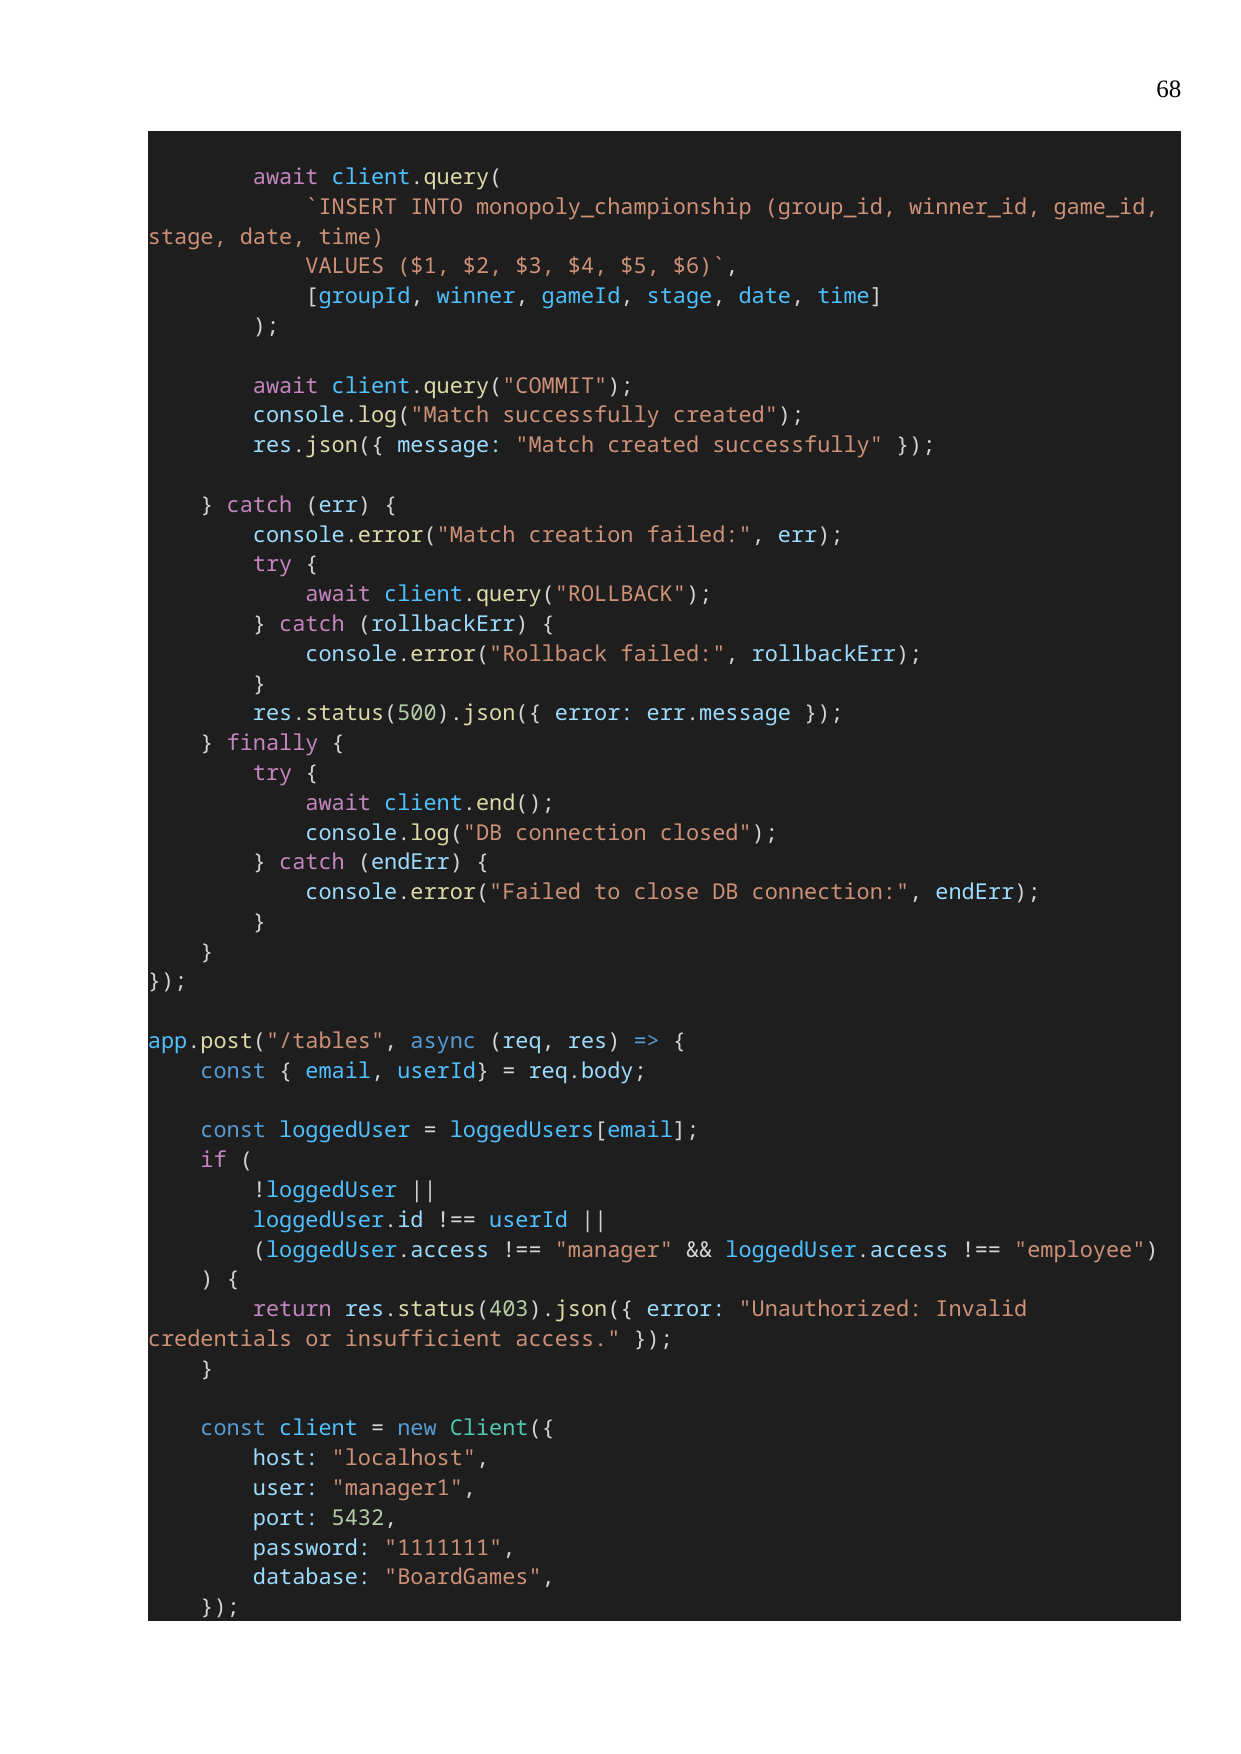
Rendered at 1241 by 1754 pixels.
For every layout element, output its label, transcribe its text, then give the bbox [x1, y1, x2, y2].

text } catch (endErr) { [148, 846, 1181, 876]
text console.error("Failed to close DB connection:", endErr); [148, 876, 1181, 906]
text console.log("DB connection closed"); [148, 817, 1181, 846]
text } [148, 668, 1181, 697]
text (loggedUser.access !== "manager" && loggedUser.access !== "employee") [148, 1234, 1181, 1263]
text [groupId, winner, gameId, stage, date, time] [148, 280, 1181, 310]
text console.error("Rollback failed:", rollbackErr); [148, 638, 1181, 668]
text await client.query("COMMIT"); [148, 370, 1181, 399]
text } catch (rollbackErr) { [148, 608, 1181, 638]
text } catch (err) { [148, 489, 1181, 519]
text VALUES ($1, $2, $3, $4, $5, $6)`, [148, 251, 1181, 280]
text await client.query( [148, 161, 1181, 191]
text res.json({ message: "Match created successfully" }); [148, 429, 1181, 459]
text ); [148, 310, 1181, 340]
text const { email, userId} = req.body; [148, 1055, 1181, 1085]
text } [148, 906, 1181, 936]
text }); [148, 1591, 1181, 1621]
text await client.query("ROLLBACK"); [148, 578, 1181, 608]
text try { [148, 548, 1181, 578]
text } finally { [148, 727, 1181, 757]
text ) { [148, 1263, 1181, 1293]
text const client = new Client({ [148, 1412, 1181, 1442]
text !loggedUser || [148, 1174, 1181, 1204]
text try { [148, 757, 1181, 787]
text database: "BoardGames", [148, 1561, 1181, 1591]
text const loggedUser = loggedUsers[email]; [148, 1114, 1181, 1144]
text res.status(500).json({ error: err.message }); [148, 697, 1181, 727]
text password: "1111111", [148, 1532, 1181, 1561]
text user: "manager1", [148, 1472, 1181, 1502]
text await client.end(); [148, 787, 1181, 817]
text loggedUser.id !== userId || [148, 1204, 1181, 1234]
text `INSERT INTO monopoly_championship (group_id, winner_id, game_id, stage, date, time) [148, 191, 1181, 251]
text port: 5432, [148, 1502, 1181, 1532]
text } [148, 936, 1181, 966]
text return res.status(403).json({ error: "Unauthorized: Invalid credentials or insufficient access." }); [148, 1293, 1181, 1353]
text host: "localhost", [148, 1442, 1181, 1472]
text } [148, 1353, 1181, 1383]
text }); [148, 966, 1181, 995]
text if ( [148, 1144, 1181, 1174]
text console.error("Match creation failed:", err); [148, 519, 1181, 548]
text console.log("Match successfully created"); [148, 399, 1181, 429]
text app.post("/tables", async (req, res) => { [148, 1025, 1181, 1055]
